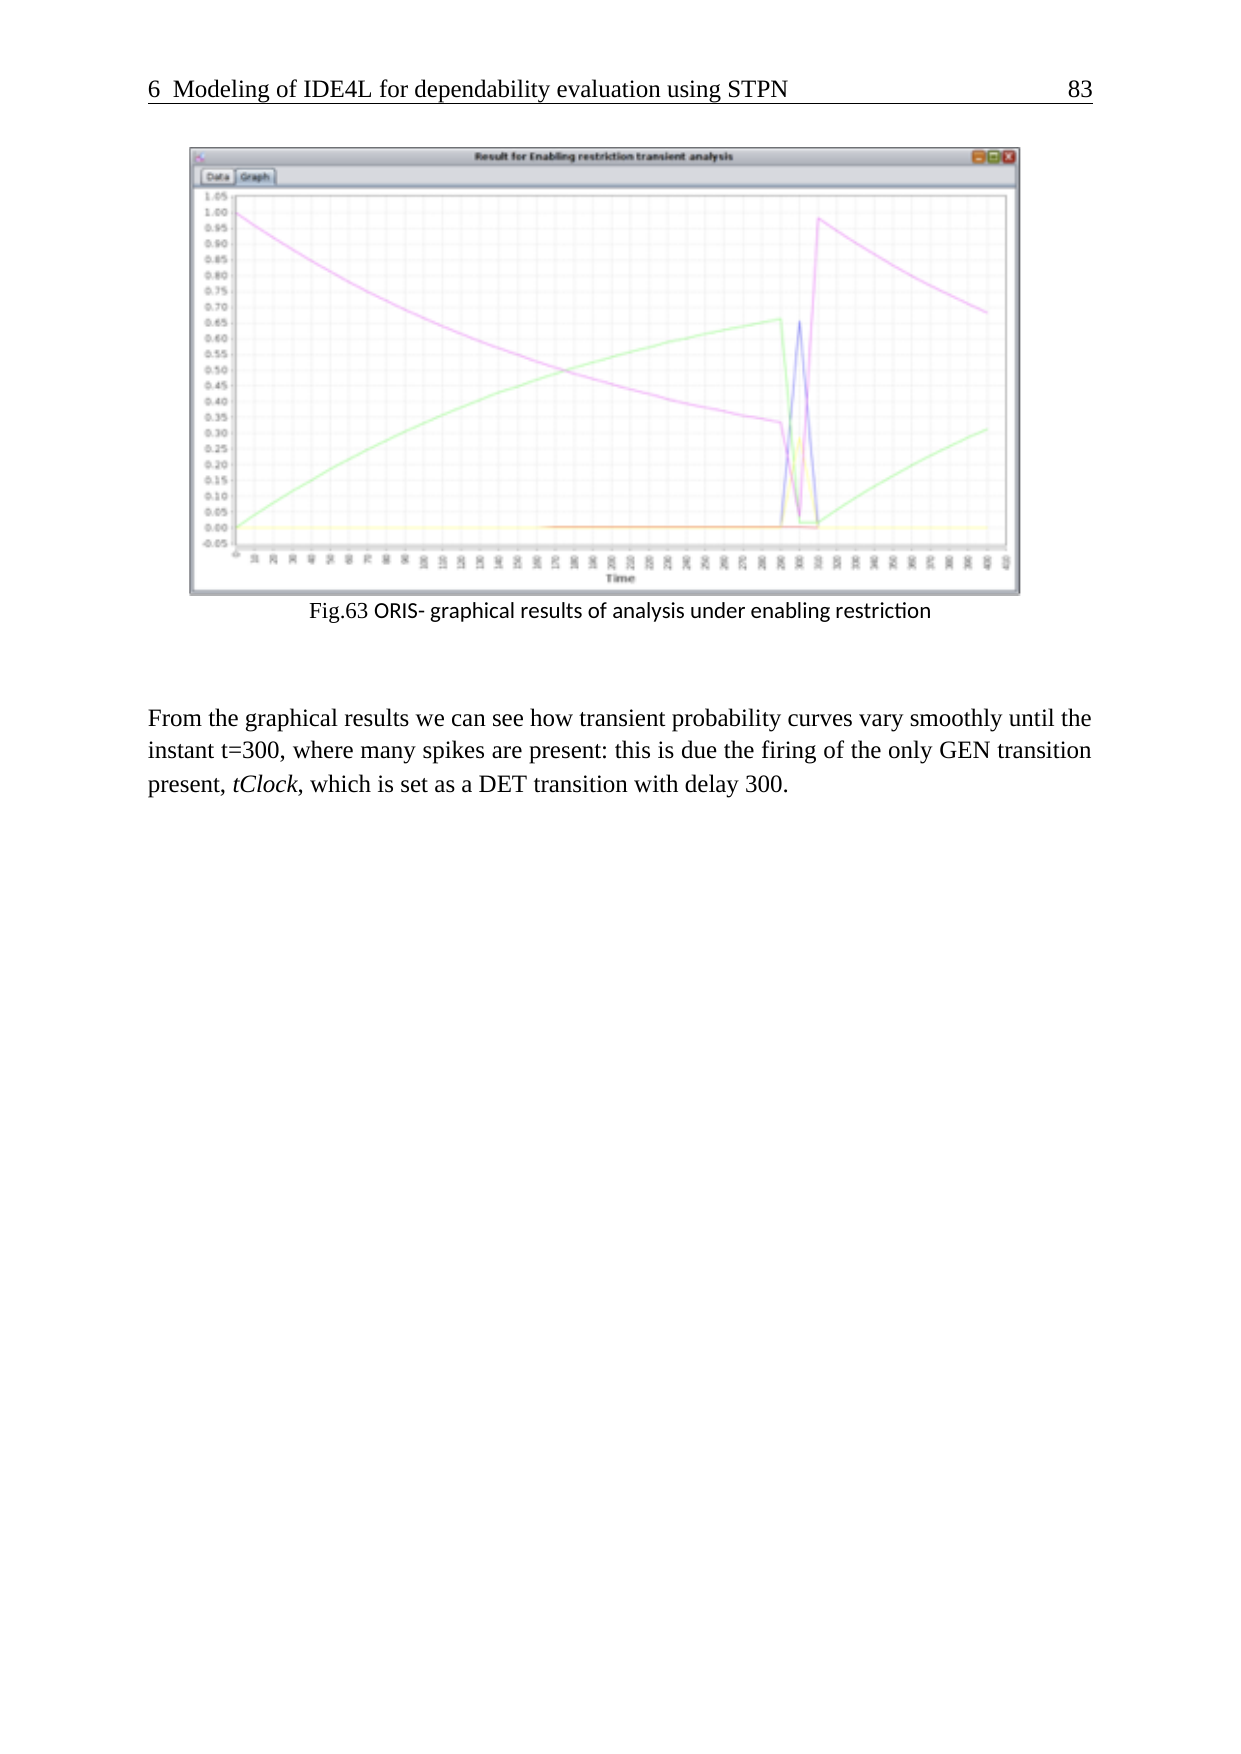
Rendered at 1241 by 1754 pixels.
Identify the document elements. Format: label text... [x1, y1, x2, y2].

text Fig.63 ORIS- graphical results of analysis under enabling restriction [148, 596, 1093, 624]
text From the graphical results we can see how transient probability curves vary smoothly until the instant t=300, where many spikes are present: this is due the firing of the only GEN transition present, tClock, which is set as a DET transition with delay 300. [148, 703, 1093, 797]
picture [189, 147, 1021, 596]
